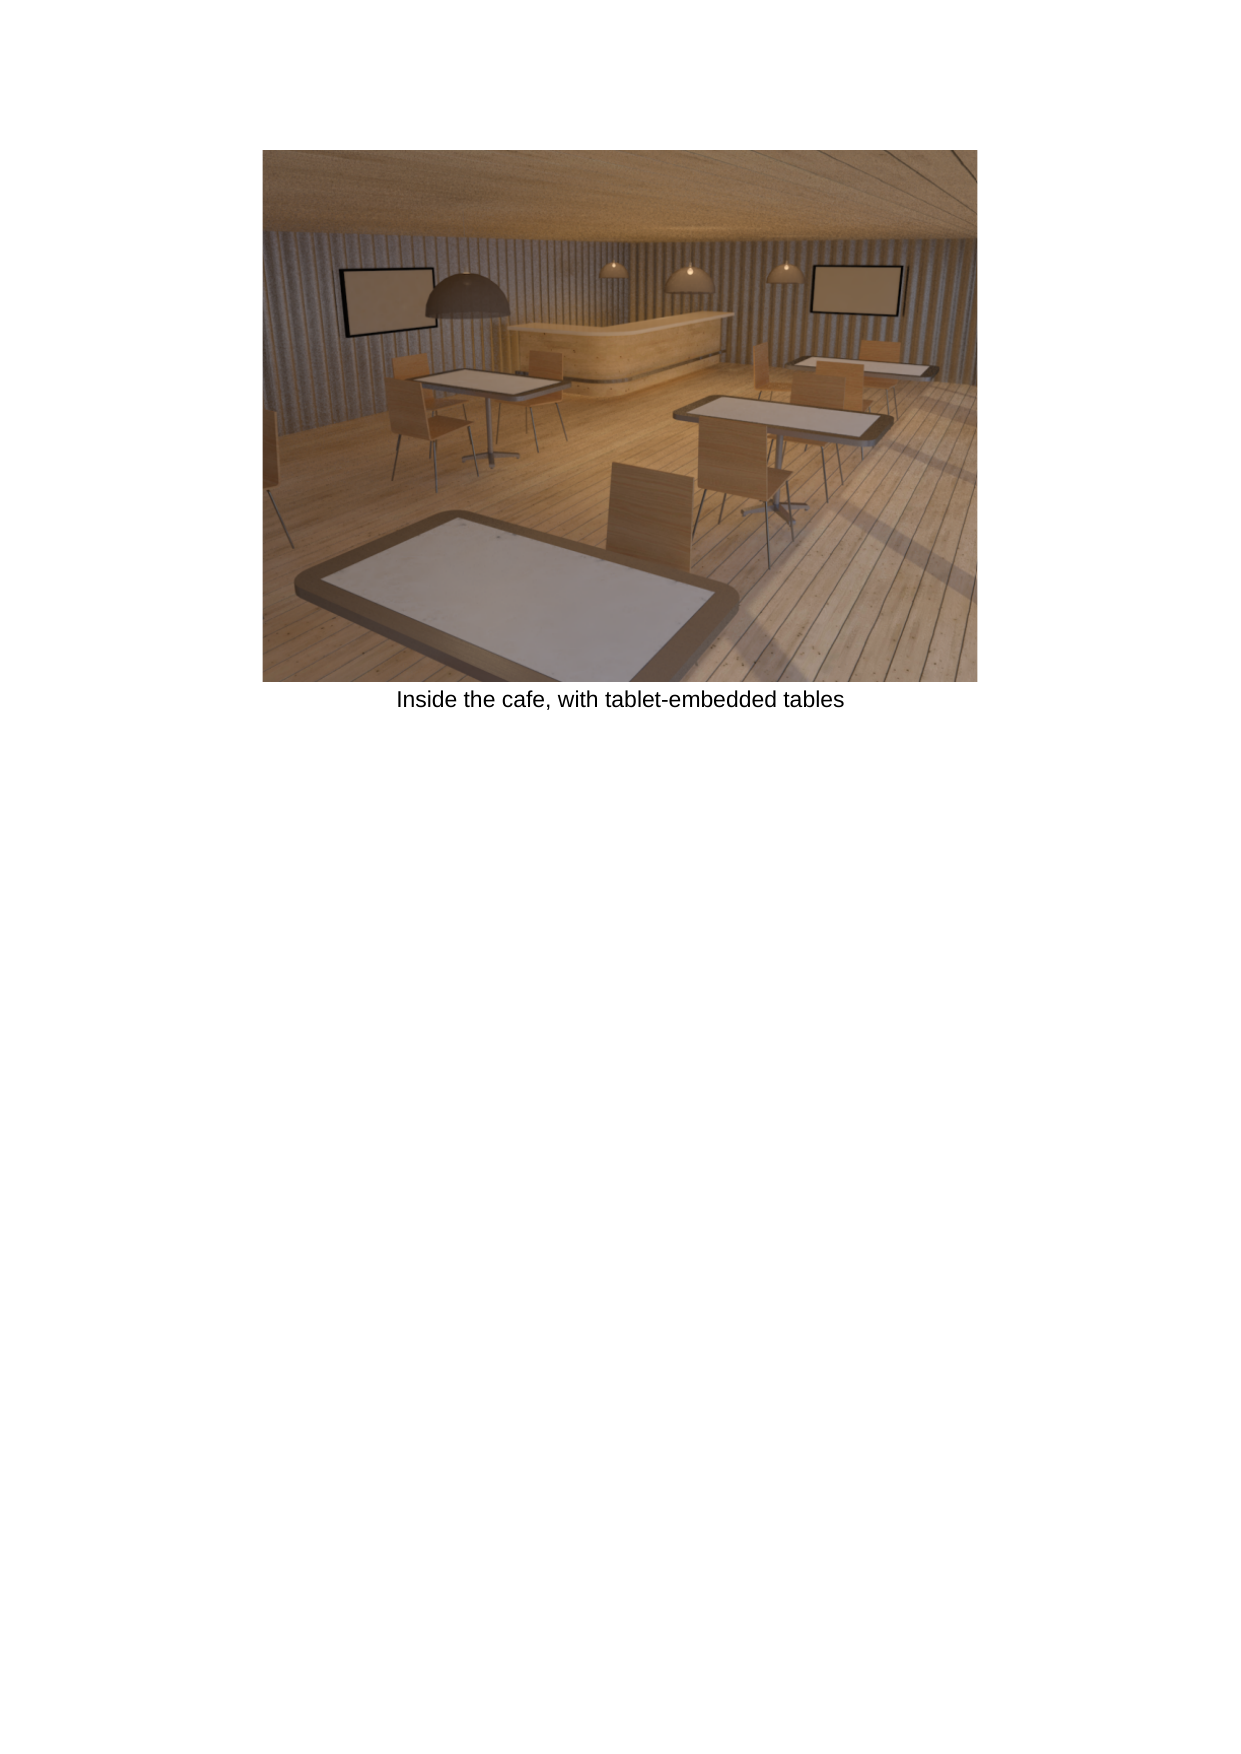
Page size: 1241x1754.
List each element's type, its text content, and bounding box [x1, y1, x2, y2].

picture [262, 150, 978, 682]
text Inside the cafe, with tablet-embedded tables [150, 686, 1090, 712]
